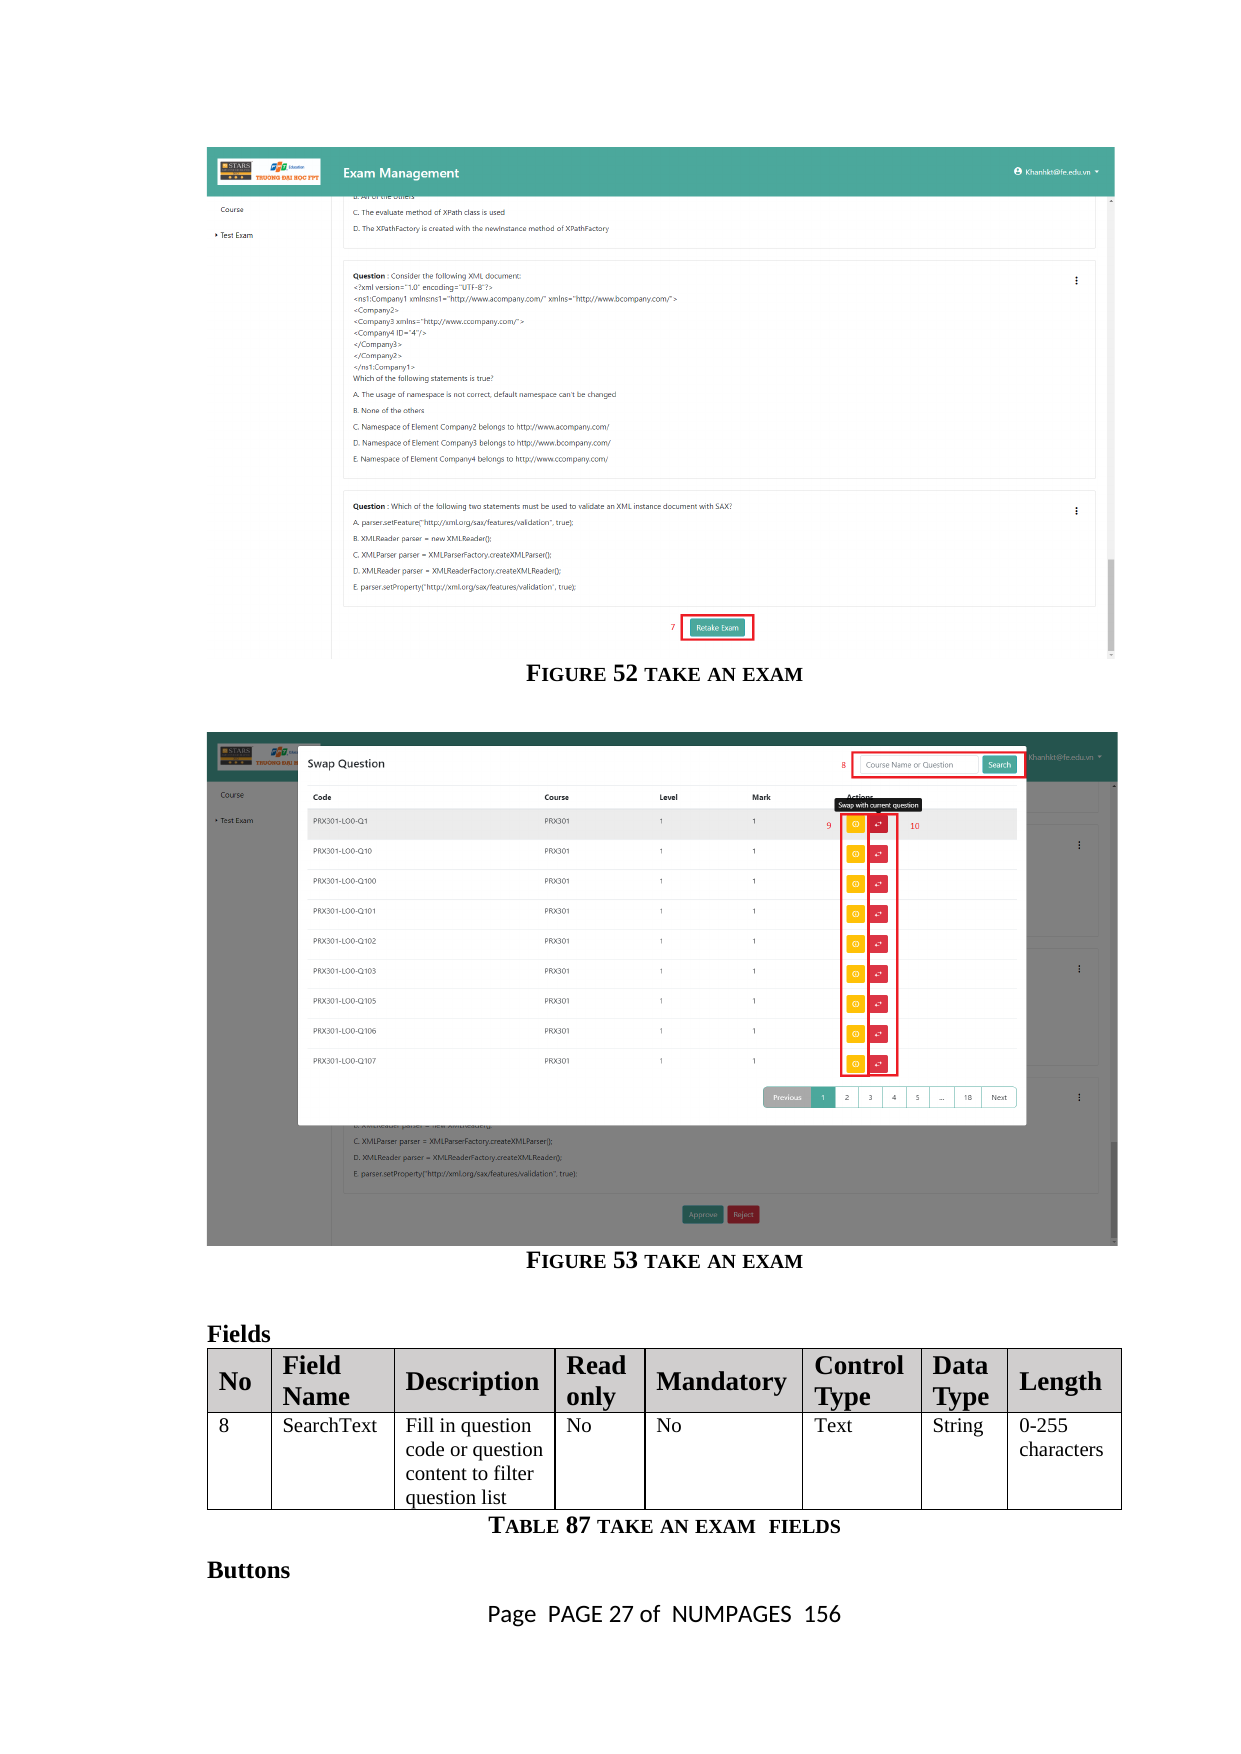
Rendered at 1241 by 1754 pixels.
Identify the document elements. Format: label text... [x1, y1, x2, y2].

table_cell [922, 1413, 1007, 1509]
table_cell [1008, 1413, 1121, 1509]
text Buttons [207, 1555, 1122, 1584]
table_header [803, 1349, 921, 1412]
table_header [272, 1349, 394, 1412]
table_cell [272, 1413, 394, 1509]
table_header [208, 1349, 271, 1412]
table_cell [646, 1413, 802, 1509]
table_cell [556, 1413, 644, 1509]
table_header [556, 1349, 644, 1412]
text Fields [207, 1319, 1122, 1348]
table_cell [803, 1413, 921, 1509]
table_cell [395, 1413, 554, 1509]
picture [206, 147, 1115, 659]
picture [206, 732, 1118, 1246]
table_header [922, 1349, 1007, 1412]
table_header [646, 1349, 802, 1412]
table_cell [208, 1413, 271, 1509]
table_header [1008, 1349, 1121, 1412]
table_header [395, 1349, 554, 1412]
